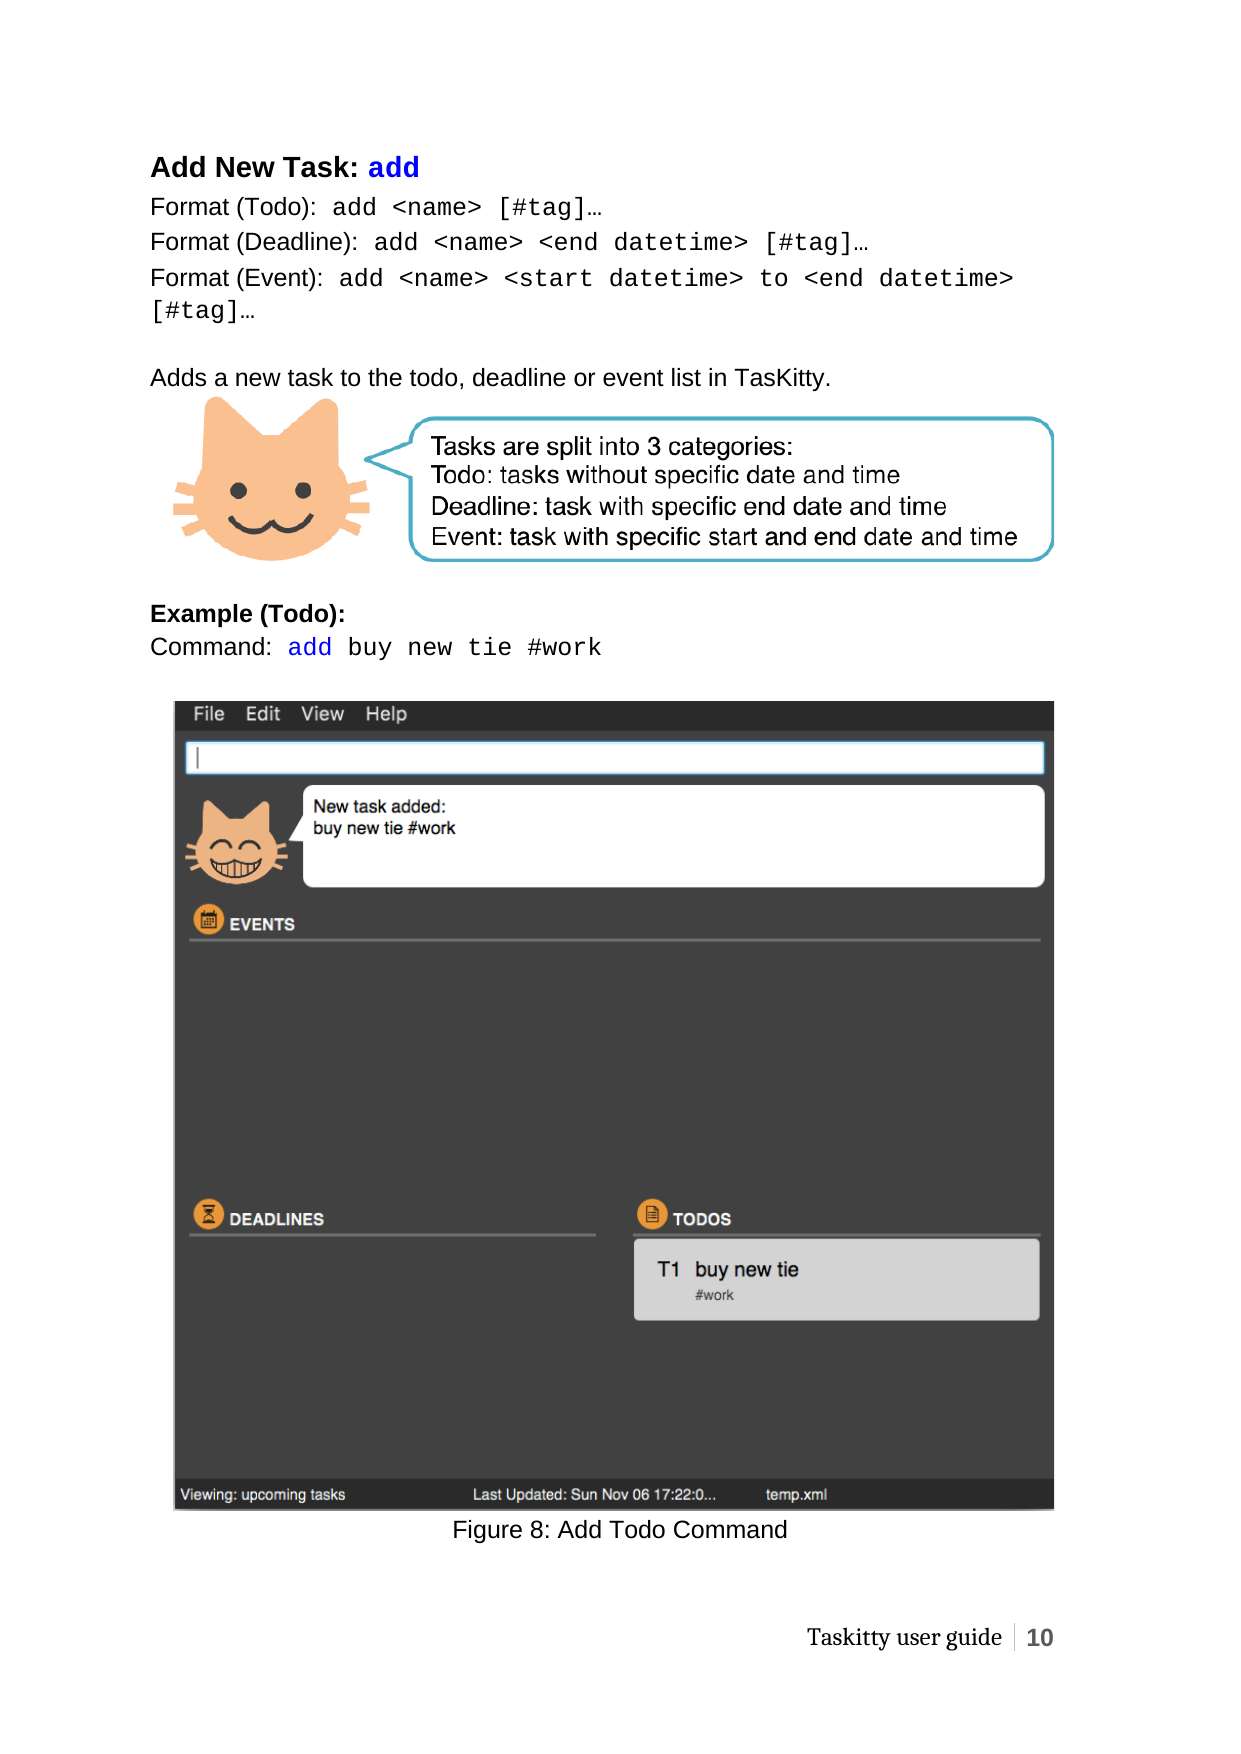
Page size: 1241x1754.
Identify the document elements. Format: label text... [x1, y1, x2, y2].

text Adds a new task to the todo, deadline or event list in TasKitty. [150, 363, 1090, 392]
picture [173, 701, 1055, 1511]
text Add New Task: add [150, 150, 1090, 186]
text Figure 8: Add Todo Command [150, 1515, 1090, 1543]
picture [173, 396, 1055, 562]
text Format (Event): add <name> <start datetime> to <end datetime> [#tag]… [150, 263, 1090, 326]
text Command: add buy new tie #work [150, 632, 1090, 663]
text Format (Deadline): add <name> <end datetime> [#tag]… [150, 227, 1090, 258]
text Example (Todo): [150, 599, 1090, 628]
text Format (Todo): add <name> [#tag]… [150, 192, 1090, 222]
